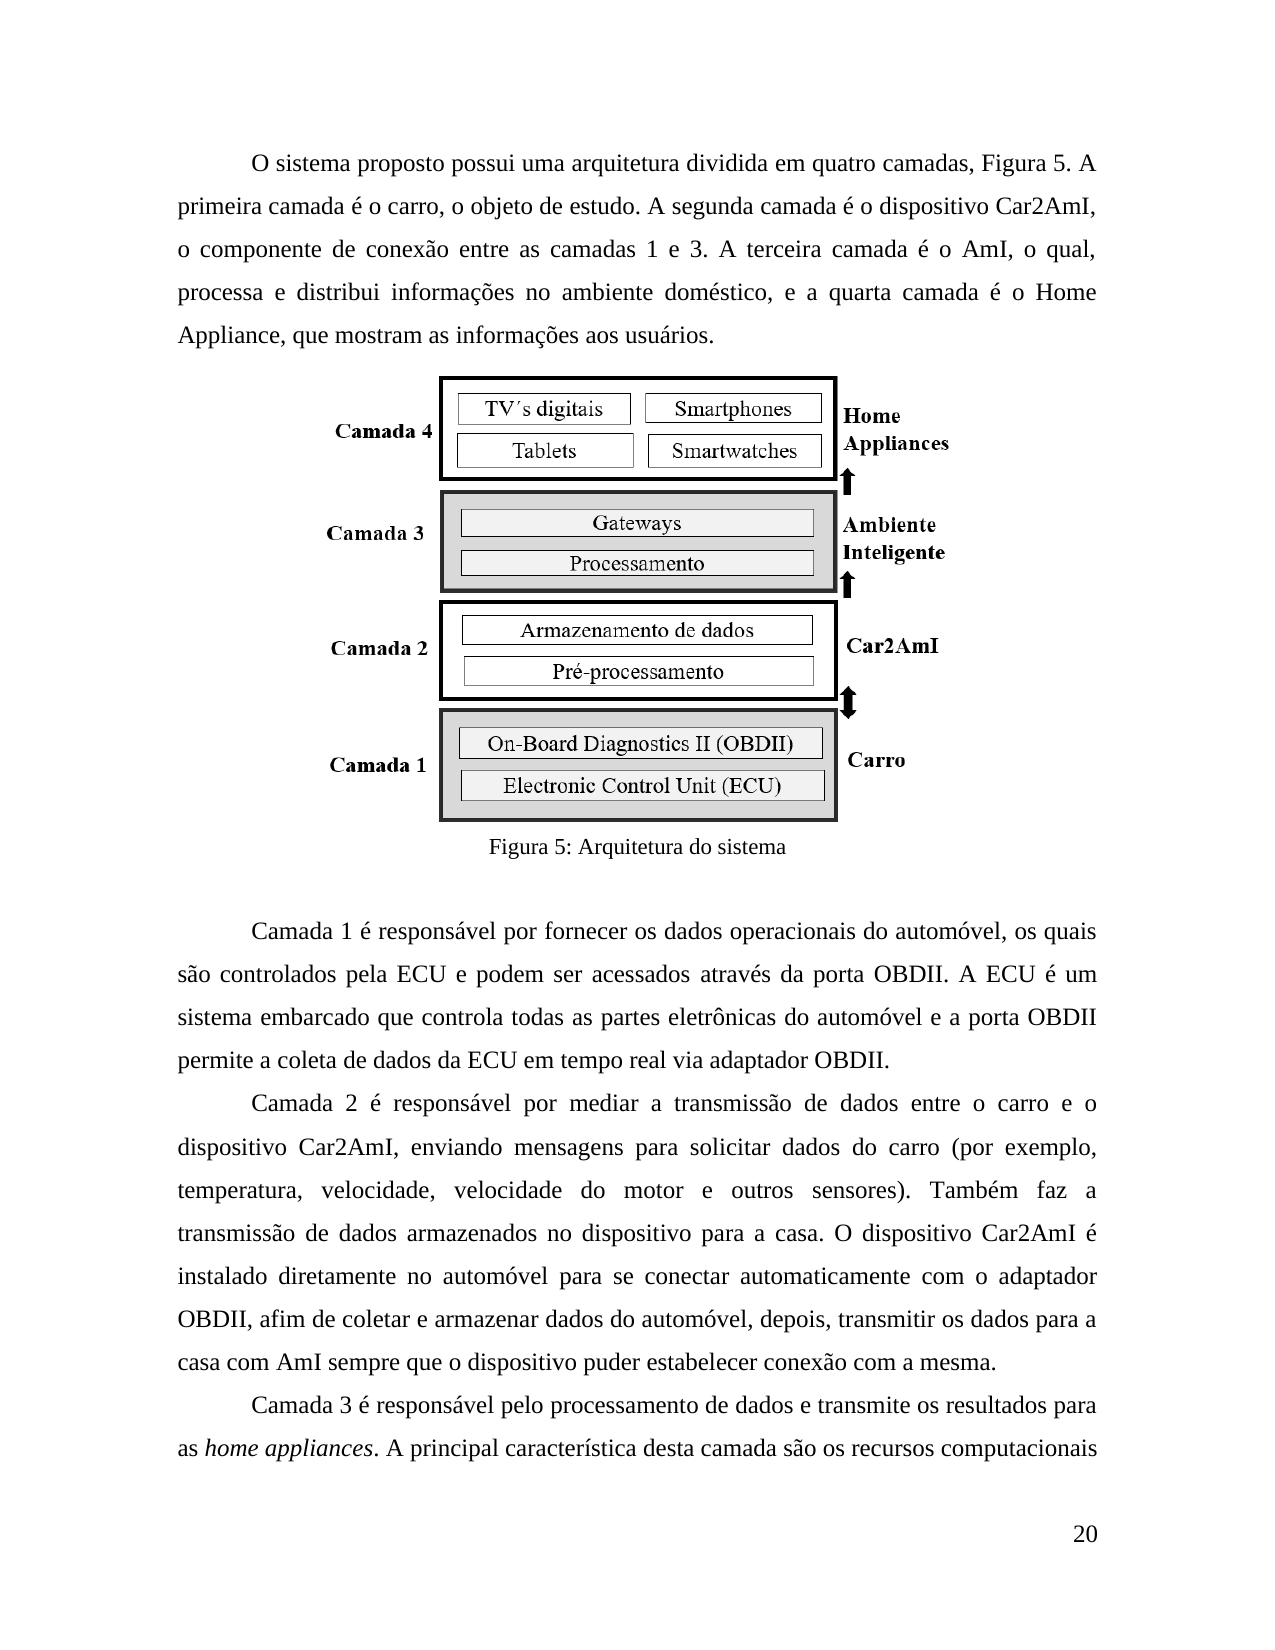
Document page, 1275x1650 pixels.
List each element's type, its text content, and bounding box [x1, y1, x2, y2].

text O sistema proposto possui uma arquitetura dividida em quatro camadas, Figura 5. A primeira camada é o carro, o objeto de estudo. A segunda camada é o dispositivo Car2AmI, o componente de conexão entre as camadas 1 e 3. A terceira camada é o AmI, o qual, processa e distribui informações no ambiente doméstico, e a quarta camada é o Home Appliance, que mostram as informações aos usuários. [177, 148, 1098, 349]
picture [320, 363, 955, 834]
text Camada 1 é responsável por fornecer os dados operacionais do automóvel, os quais são controlados pela ECU e podem ser acessados ​​através da porta OBDII. A ECU é um sistema embarcado que controla todas as partes eletrônicas do automóvel e a porta OBDII permite a coleta de dados da ECU em tempo real via adaptador OBDII. [177, 916, 1098, 1074]
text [177, 1390, 1098, 1462]
text Figura 5: Arquitetura do sistema [177, 833, 1098, 860]
text Camada 2 é responsável por mediar a transmissão de dados entre o carro e o dispositivo Car2AmI, enviando mensagens para solicitar dados do carro (por exemplo, temperatura, velocidade, velocidade do motor e outros sensores). Também faz a transmissão de dados armazenados no dispositivo para a casa. O dispositivo Car2AmI é instalado diretamente no automóvel para se conectar automaticamente com o adaptador OBDII, afim de coletar e armazenar dados do automóvel, depois, transmitir os dados para a casa com AmI sempre que o dispositivo puder estabelecer conexão com a mesma. [177, 1088, 1098, 1376]
